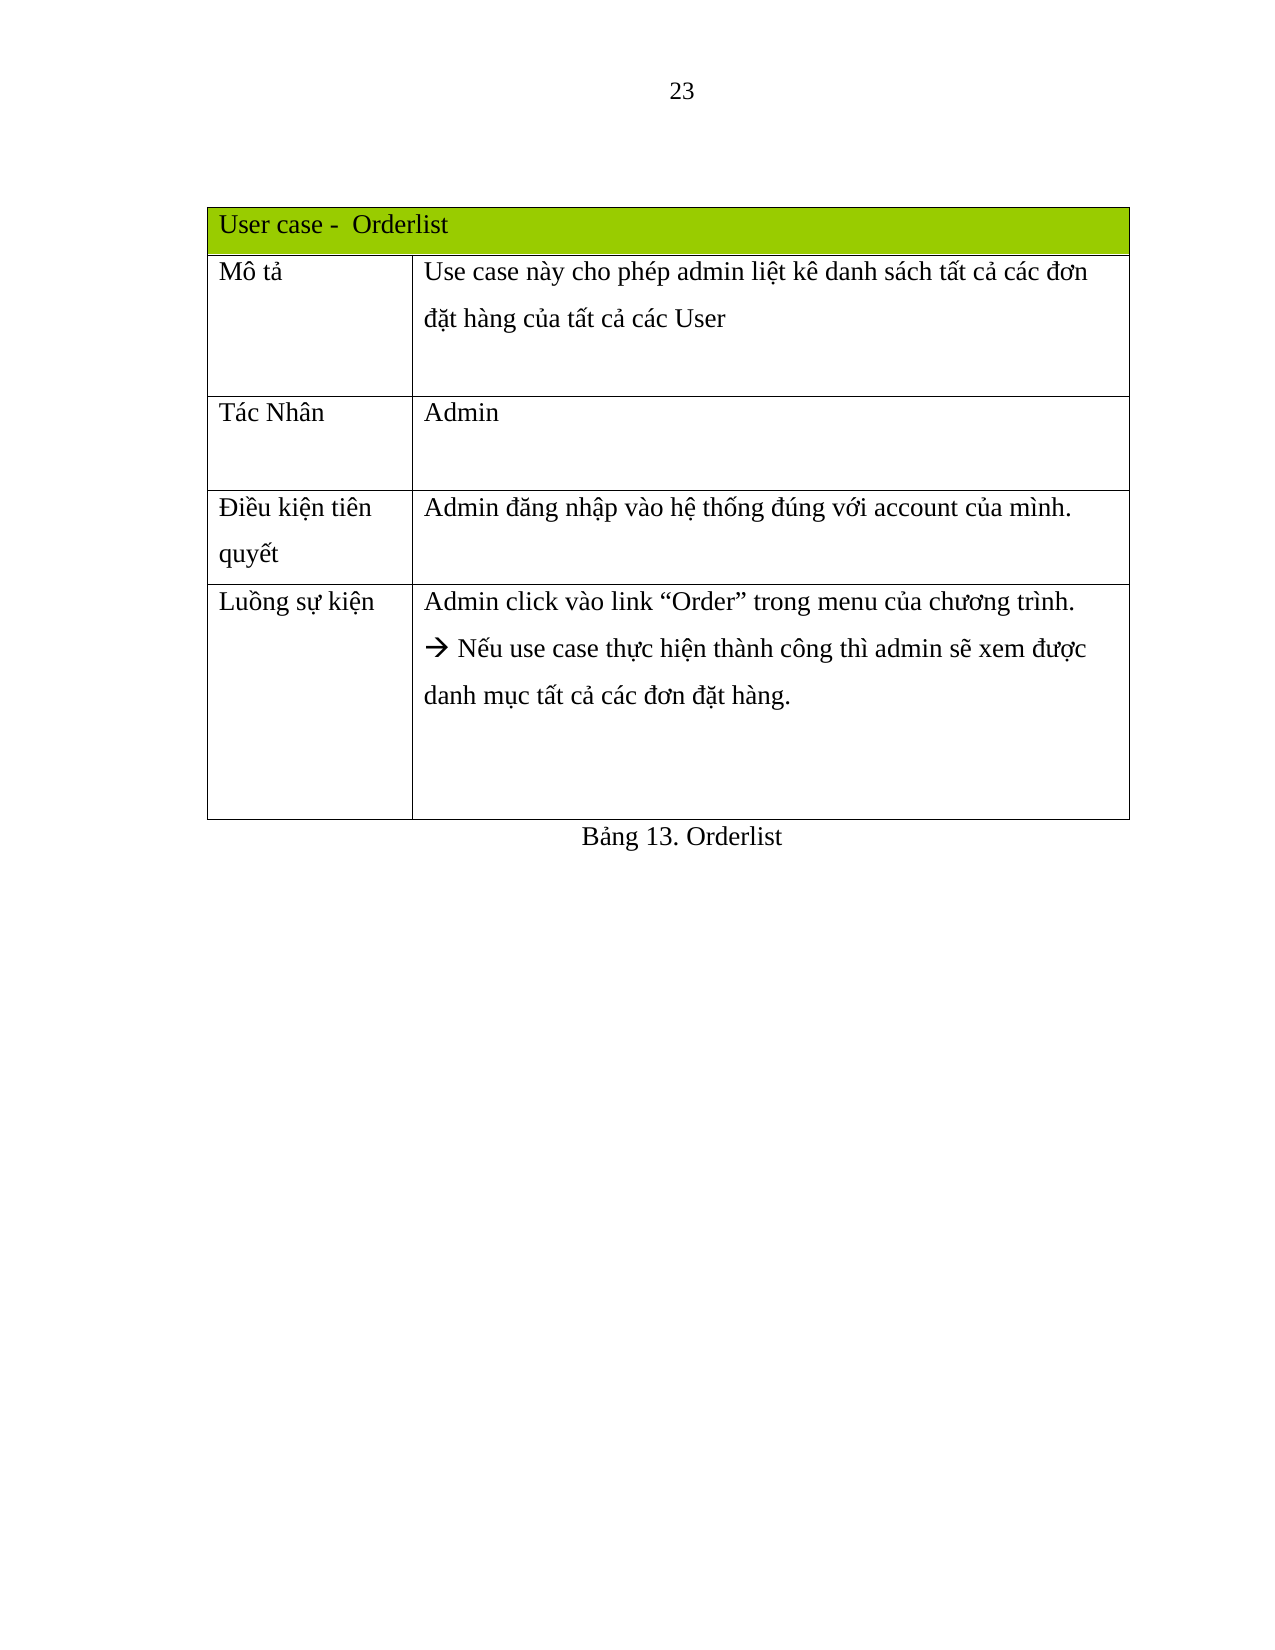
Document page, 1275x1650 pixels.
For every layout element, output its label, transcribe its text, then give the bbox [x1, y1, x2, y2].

table_header User case - Orderlist [208, 208, 1129, 254]
table_cell Use case này cho phép admin liệt kê danh sách tất cả các đơn đặt hàng của tất cả các User [413, 256, 1129, 396]
table_cell Tác Nhân [208, 397, 412, 490]
text Bảng 13. Orderlist [207, 820, 1157, 851]
table_cell Điều kiện tiên quyết [208, 491, 412, 584]
table_cell Luồng sự kiện [208, 585, 412, 819]
table_cell Mô tả [208, 256, 412, 396]
table_cell Admin đăng nhập vào hệ thống đúng với account của mình. [413, 491, 1129, 584]
table_cell Admin click vào link “Order” trong menu của chương trình. Nếu use case thực hiện thành công thì admin sẽ xem được danh mục tất cả các đơn đặt hàng. [413, 585, 1129, 819]
table_cell Admin [413, 397, 1129, 490]
